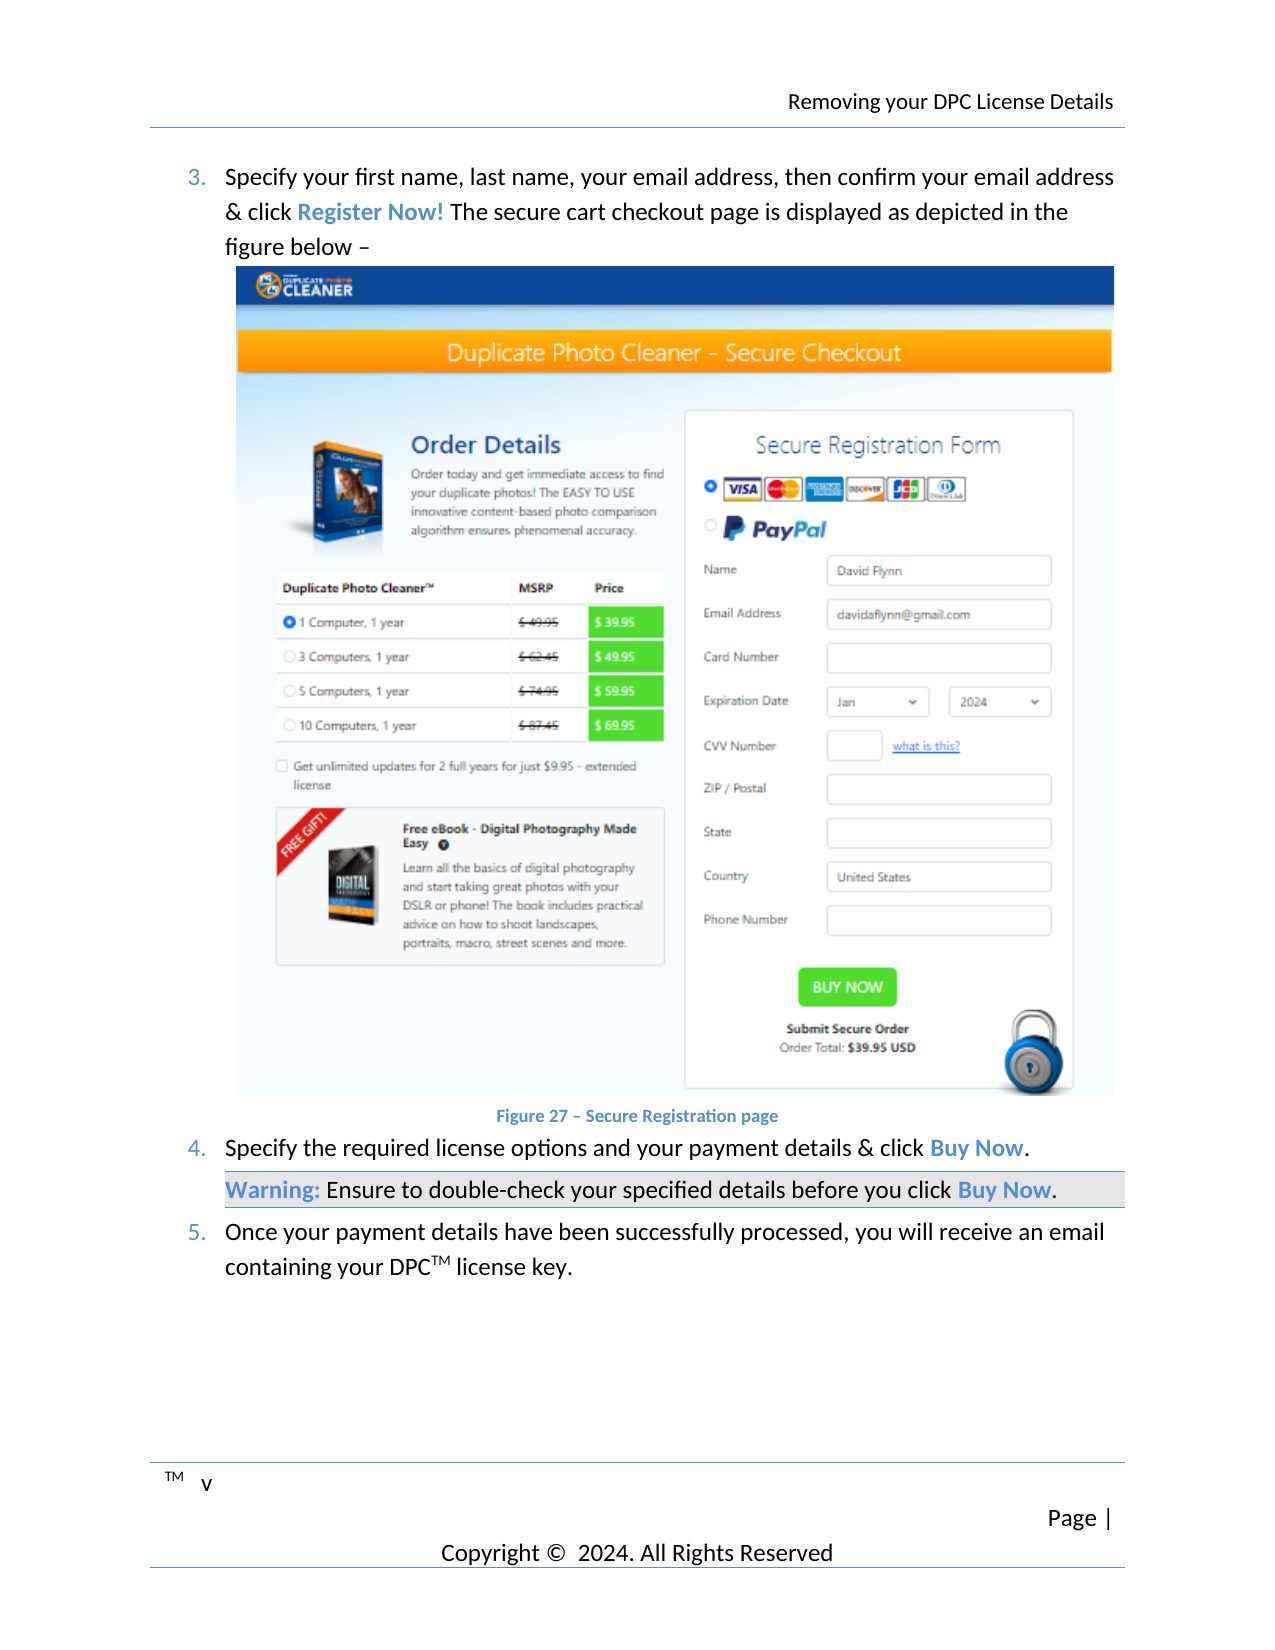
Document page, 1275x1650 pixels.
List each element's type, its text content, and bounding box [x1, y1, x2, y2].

list Specify your first name, last name, your email address, then confirm your email address & click Register Now! The secure cart checkout page is displayed as depicted in the figure below – [187, 161, 1125, 262]
list Specify the required license options and your payment details & click Buy Now. [187, 1132, 1125, 1162]
text Figure 27 – Secure Registration page [150, 1104, 1125, 1127]
list Once your payment details have been successfully processed, you will receive an email containing your DPCTM license key. [187, 1216, 1125, 1282]
picture [236, 266, 1115, 1096]
text Warning: Ensure to double-check your specified details before you click Buy Now. [225, 1172, 1125, 1207]
